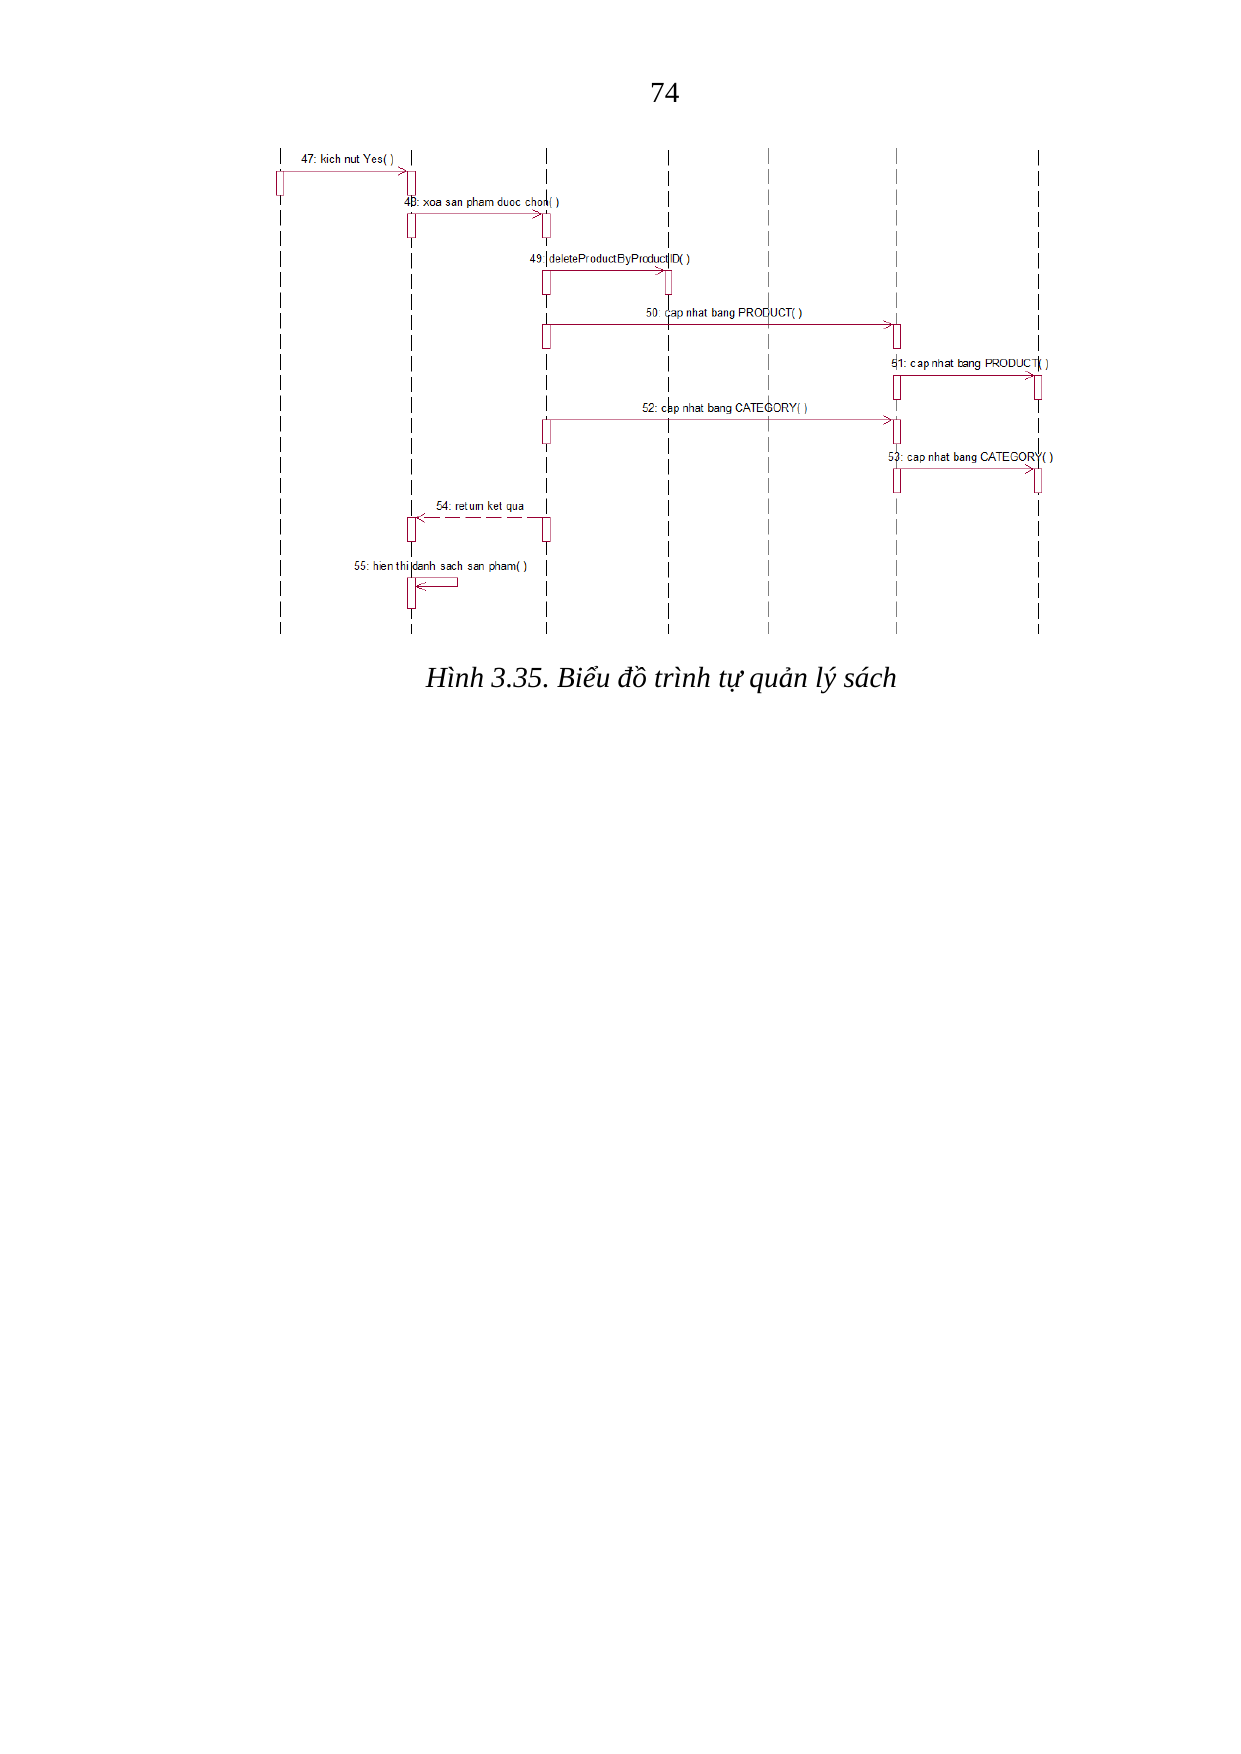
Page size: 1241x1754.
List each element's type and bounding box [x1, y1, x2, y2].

picture [247, 147, 1078, 656]
